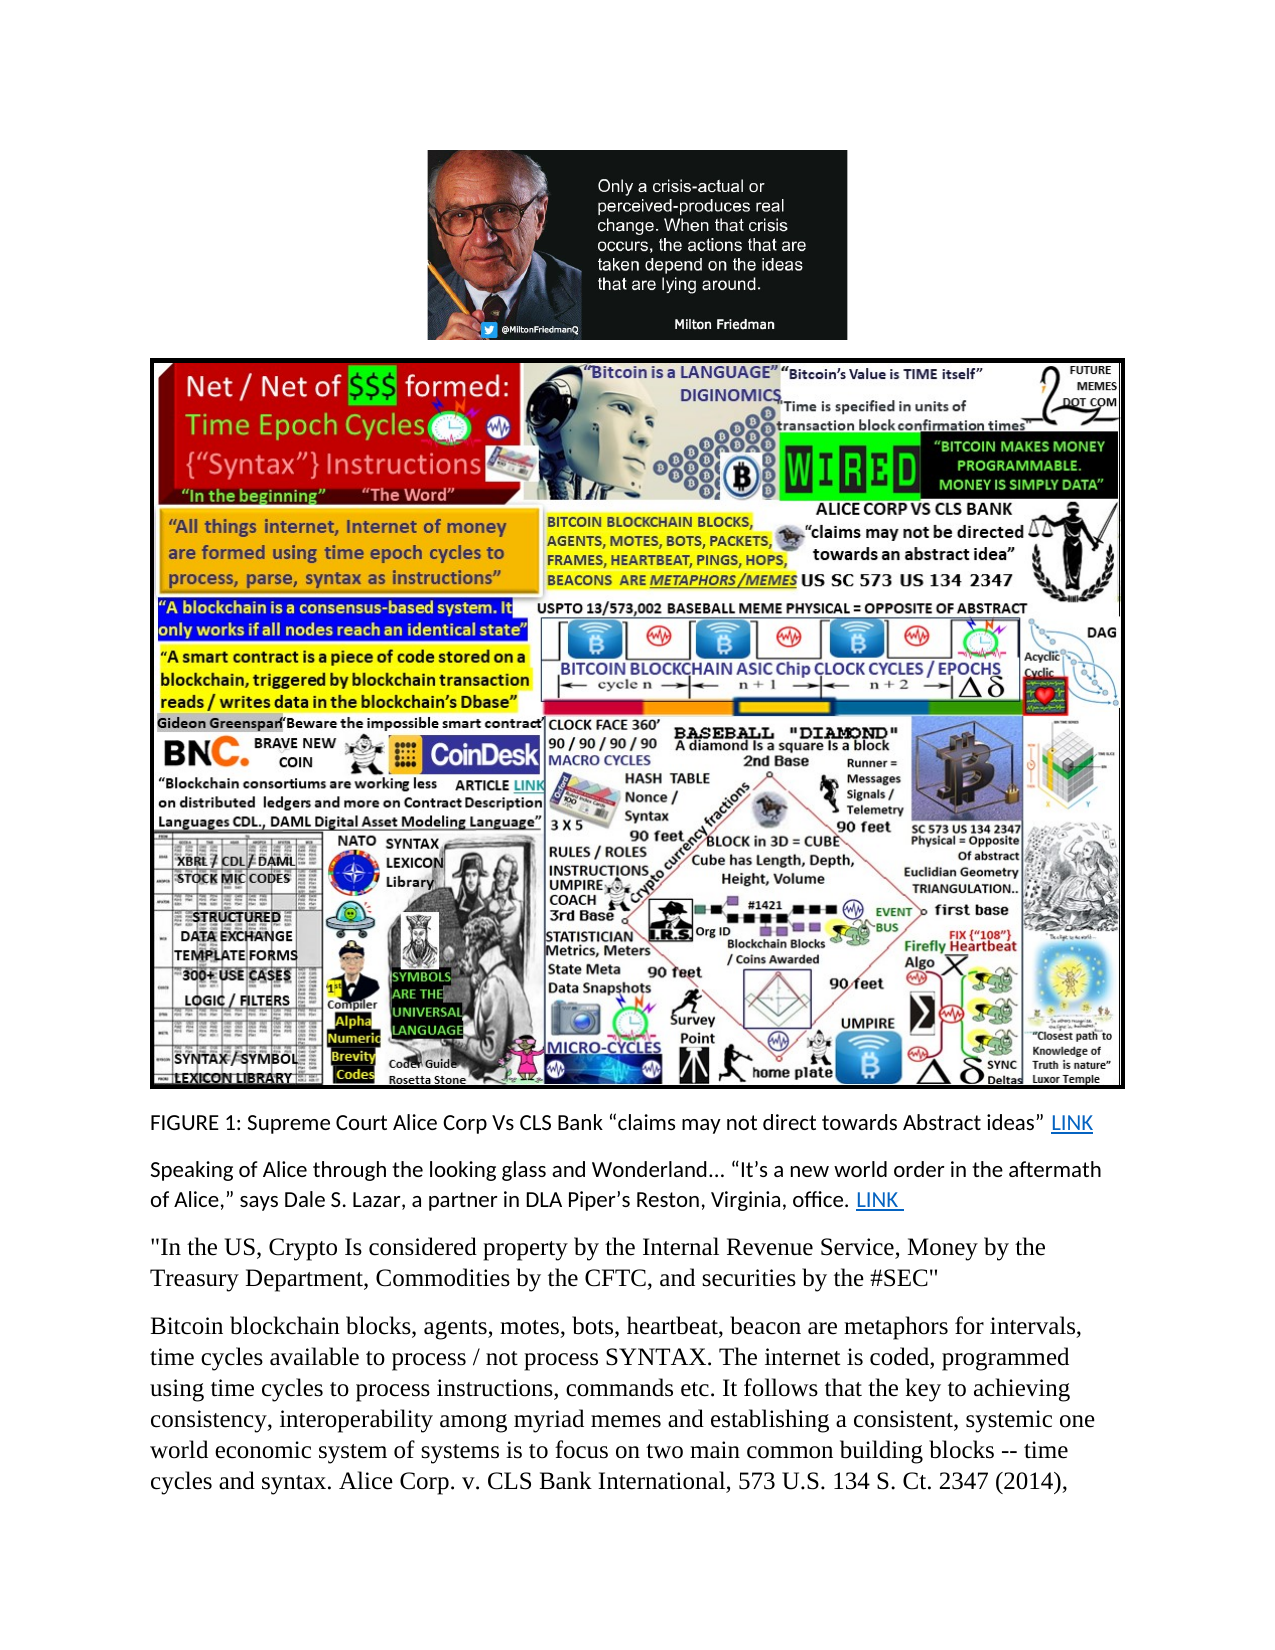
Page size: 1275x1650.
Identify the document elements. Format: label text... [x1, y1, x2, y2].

picture [154, 363, 1121, 1085]
text FIGURE 1: Supreme Court Alice Corp Vs CLS Bank “claims may not direct towards Abstract ideas” LINK [150, 1108, 1125, 1136]
text Speaking of Alice through the looking glass and Wonderland... “It’s a new world order in the aftermath of Alice,” says Dale S. Lazar, a partner in DLA Piper’s Reston, Virginia, office. LINK [150, 1155, 1125, 1213]
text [150, 1311, 1125, 1495]
text "In the US, Crypto Is considered property by the Internal Revenue Service, Money by the Treasury Department, Commodities by the CFTC, and securities by the #SEC" [150, 1232, 1125, 1292]
picture [427, 150, 848, 340]
